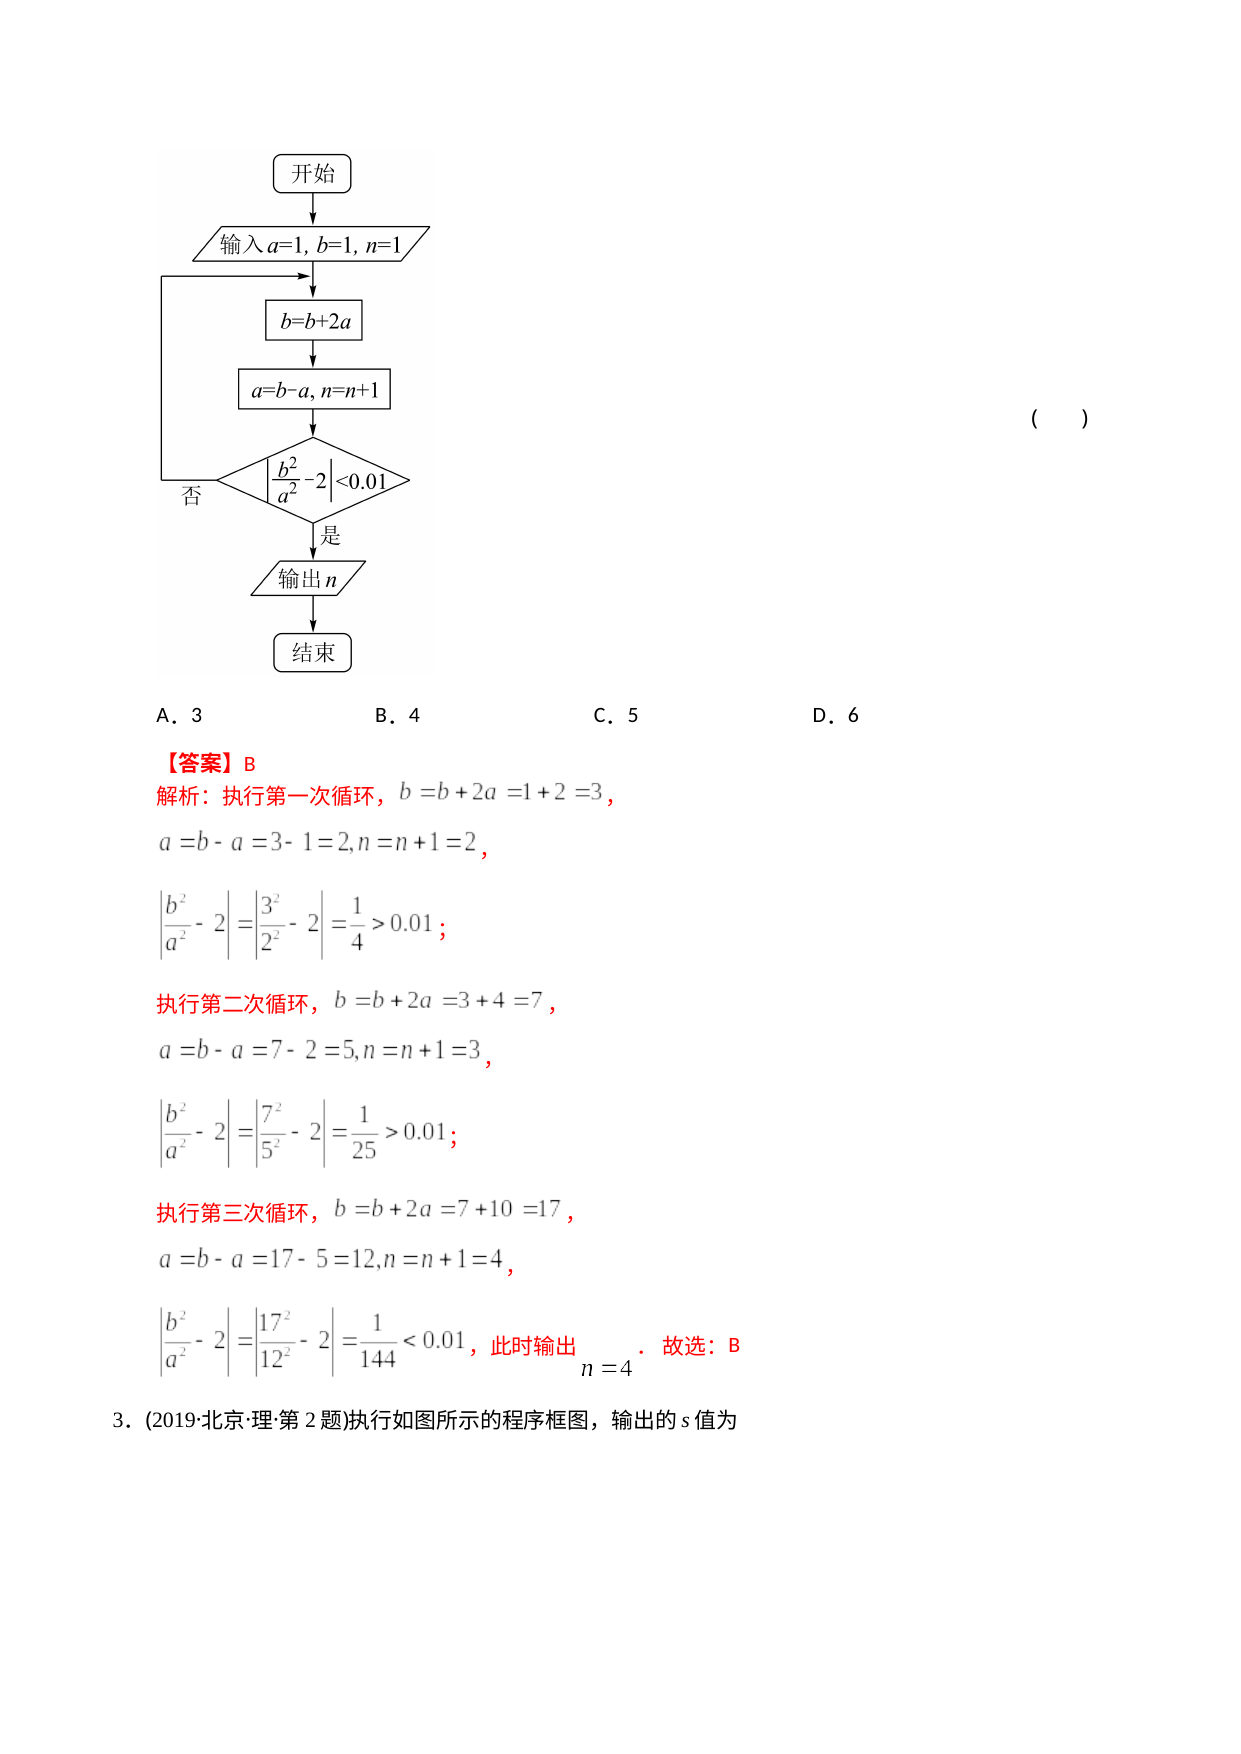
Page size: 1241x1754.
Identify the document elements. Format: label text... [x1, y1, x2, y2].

text 【答案】B [156, 746, 1128, 778]
text 执行第三次循环，， [156, 1195, 1128, 1228]
text ； [156, 1093, 1128, 1179]
text 解析：执行第一次循环，， [156, 778, 1128, 811]
text ， [156, 827, 1128, 869]
text A．3 B．4 C．5 D．6 [156, 699, 1128, 730]
text ； [156, 884, 1128, 971]
picture [156, 150, 435, 677]
text ， [156, 1036, 1128, 1077]
text ，此时输出． 故选：B [156, 1302, 1128, 1388]
text 3．(2019·北京·理·第2题)执行如图所示的程序框图，输出的s值为 [112, 1403, 1128, 1435]
text ， [156, 1244, 1128, 1286]
text 执行第二次循环，， [156, 986, 1128, 1020]
